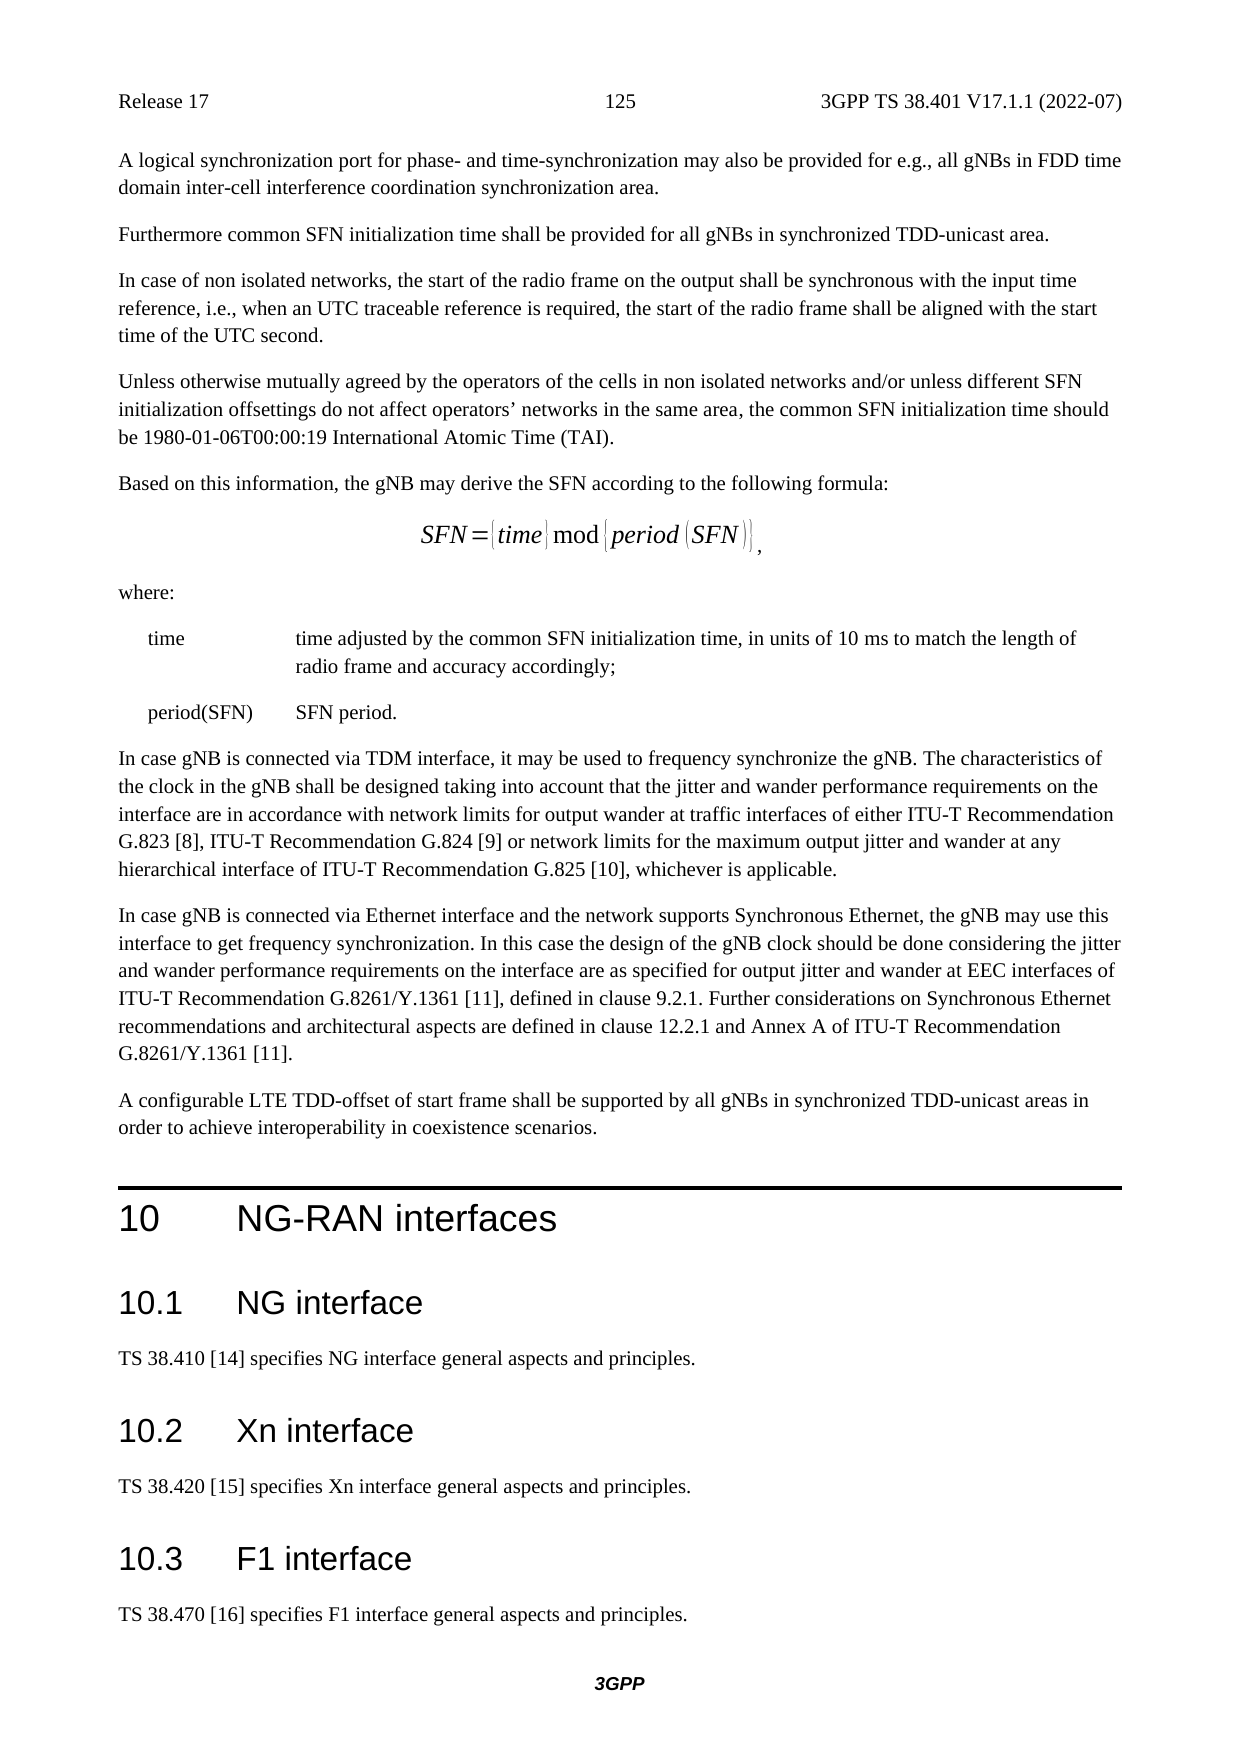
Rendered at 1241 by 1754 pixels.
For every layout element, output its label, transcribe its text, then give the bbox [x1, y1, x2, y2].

text A logical synchronization port for phase- and time-synchronization may also be provided for e.g., all gNBs in FDD time domain inter-cell interference coordination synchronization area. [118, 147, 1122, 199]
subtitle 10.2 Xn interface [118, 1411, 1122, 1449]
text period(SFN) SFN period. [148, 700, 1122, 724]
text Furthermore common SFN initialization time shall be provided for all gNBs in synchronized TDD-unicast area. [118, 221, 1122, 246]
text In case gNB is connected via Ethernet interface and the network supports Synchronous Ethernet, the gNB may use this interface to get frequency synchronization. In this case the design of the gNB clock should be done considering the jitter and wander performance requirements on the interface are as specified for output jitter and wander at EEC interfaces of ITU-T Recommendation G.8261/Y.1361 [11], defined in clause 9.2.1. Further considerations on Synchronous Ethernet recommendations and architectural aspects are defined in clause 12.2.1 and Annex A of ITU-T Recommendation G.8261/Y.1361 [11]. [118, 903, 1122, 1065]
subtitle 10 NG-RAN interfaces [118, 1190, 1122, 1239]
text A configurable LTE TDD-offset of start frame shall be supported by all gNBs in synchronized TDD-unicast areas in order to achieve interoperability in coexistence scenarios. [118, 1087, 1122, 1139]
text time time adjusted by the common SFN initialization time, in units of 10 ms to match the length of radio frame and accuracy accordingly; [148, 626, 1122, 678]
text Based on this information, the gNB may derive the SFN according to the following formula: [118, 471, 1122, 495]
text where: [118, 580, 1122, 604]
text TS 38.470 [16] specifies F1 interface general aspects and principles. [118, 1602, 1122, 1626]
text Unless otherwise mutually agreed by the operators of the cells in non isolated networks and/or unless different SFN initialization offsettings do not affect operators’ networks in the same area, the common SFN initialization time should be 1980-01-06T00:00:19 International Atomic Time (TAI). [118, 369, 1122, 449]
text In case of non isolated networks, the start of the radio frame on the output shall be synchronous with the input time reference, i.e., when an UTC traceable reference is required, the start of the radio frame shall be aligned with the start time of the UTC second. [118, 268, 1122, 347]
subtitle 10.1 NG interface [118, 1283, 1122, 1321]
text TS 38.420 [15] specifies Xn interface general aspects and principles. [118, 1474, 1122, 1498]
text , [118, 517, 1122, 557]
text TS 38.410 [14] specifies NG interface general aspects and principles. [118, 1346, 1122, 1370]
text In case gNB is connected via TDM interface, it may be used to frequency synchronize the gNB. The characteristics of the clock in the gNB shall be designed taking into account that the jitter and wander performance requirements on the interface are in accordance with network limits for output wander at traffic interfaces of either ITU-T Recommendation G.823 [8], ITU-T Recommendation G.824 [9] or network limits for the maximum output jitter and wander at any hierarchical interface of ITU-T Recommendation G.825 [10], whichever is applicable. [118, 746, 1122, 881]
subtitle 10.3 F1 interface [118, 1539, 1122, 1577]
